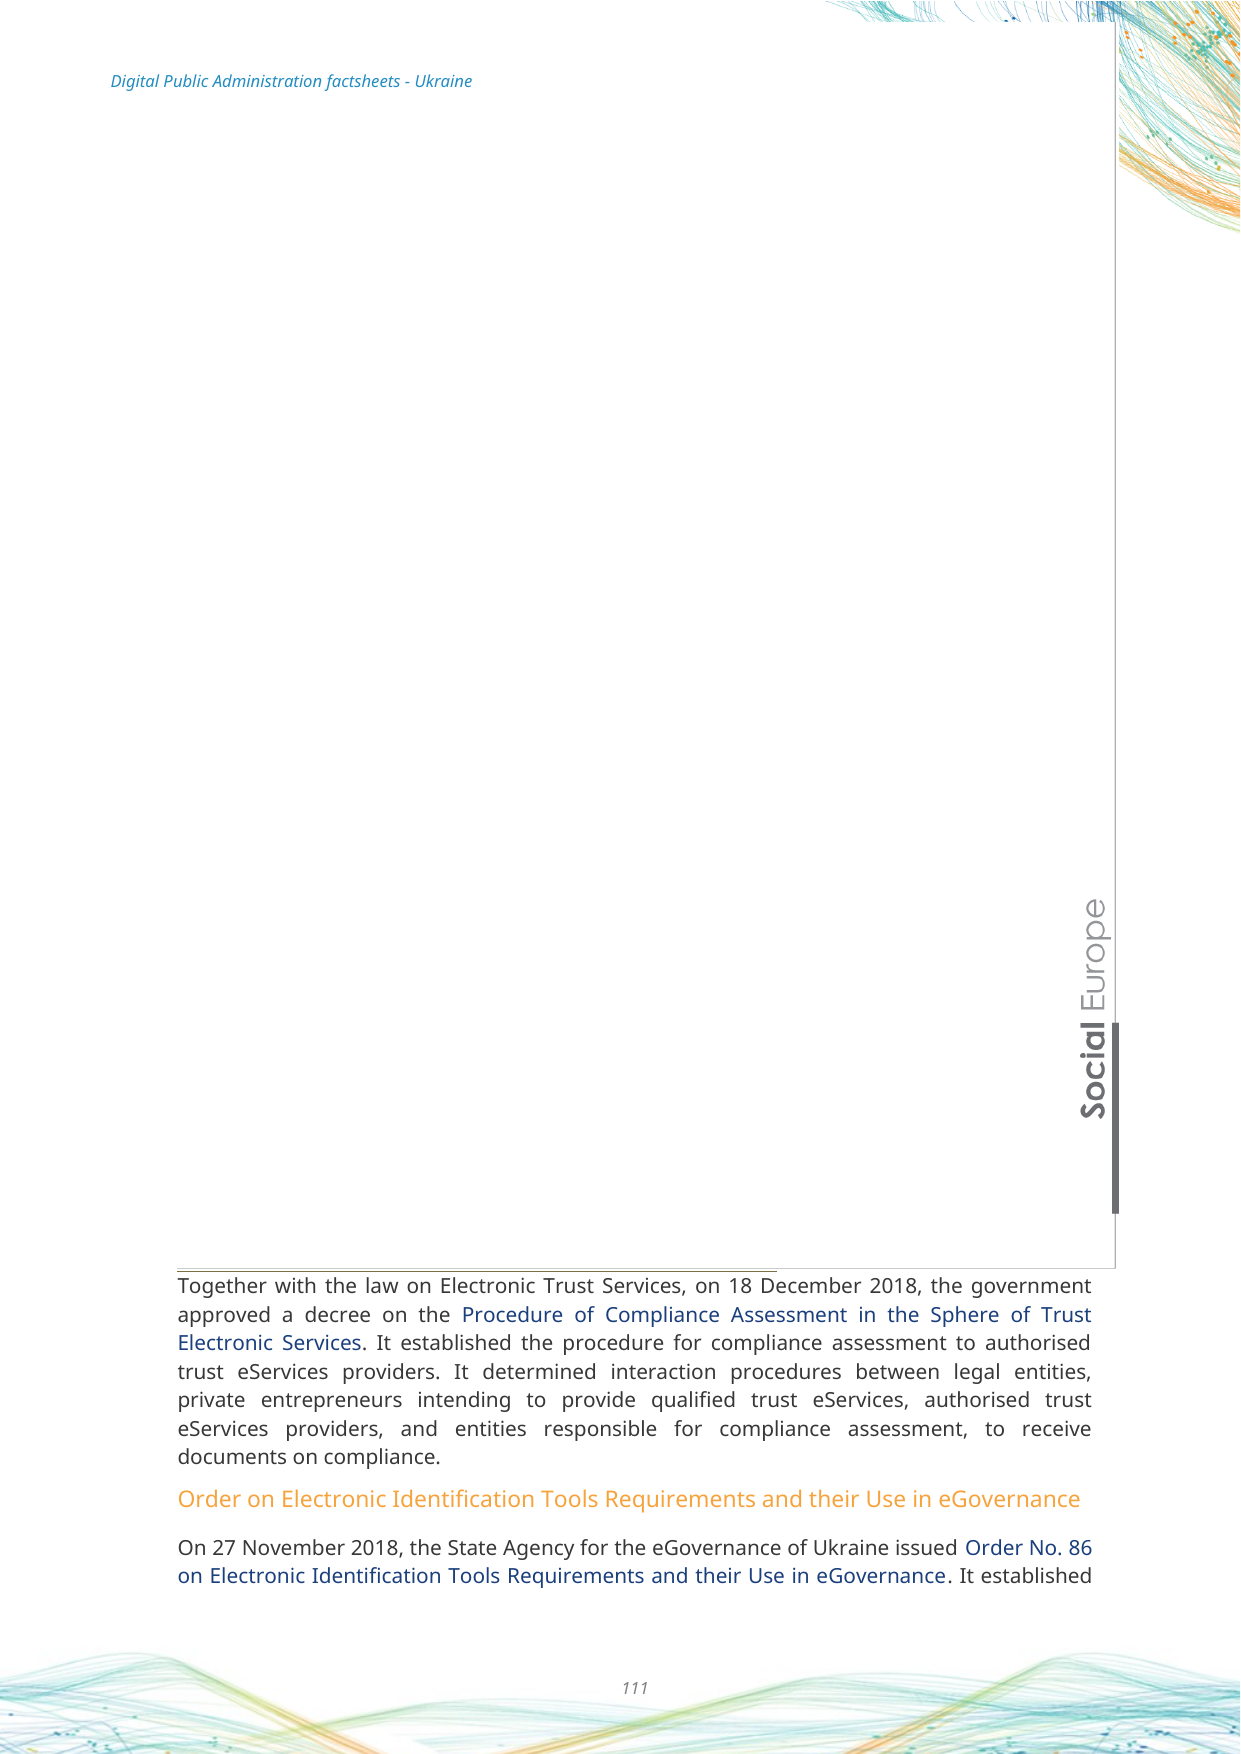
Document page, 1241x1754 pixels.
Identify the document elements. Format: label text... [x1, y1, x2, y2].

picture [0, 1628, 1241, 1754]
subtitle Order on Electronic Identification Tools Requirements and their Use in eGovernance [177, 1483, 1092, 1514]
text Together with the law on Electronic Trust Services, on 18 December 2018, the government approved a decree on the Procedure of Compliance Assessment in the Sphere of Trust Electronic Services. It established the procedure for compliance assessment to authorised trust eServices providers. It determined interaction procedures between legal entities, private entrepreneurs intending to provide qualified trust eServices, authorised trust eServices providers, and entities responsible for compliance assessment, to receive documents on compliance. [177, 1272, 1092, 1471]
picture [177, 1, 1241, 1269]
text On 27 November 2018, the State Agency for the eGovernance of Ukraine issued Order No. 86 on Electronic Identification Tools Requirements and their Use in eGovernance. It established the organisational, methodological and technical conditions of use for electronic identification tools in the eGovernance domain. [177, 1533, 1092, 1590]
